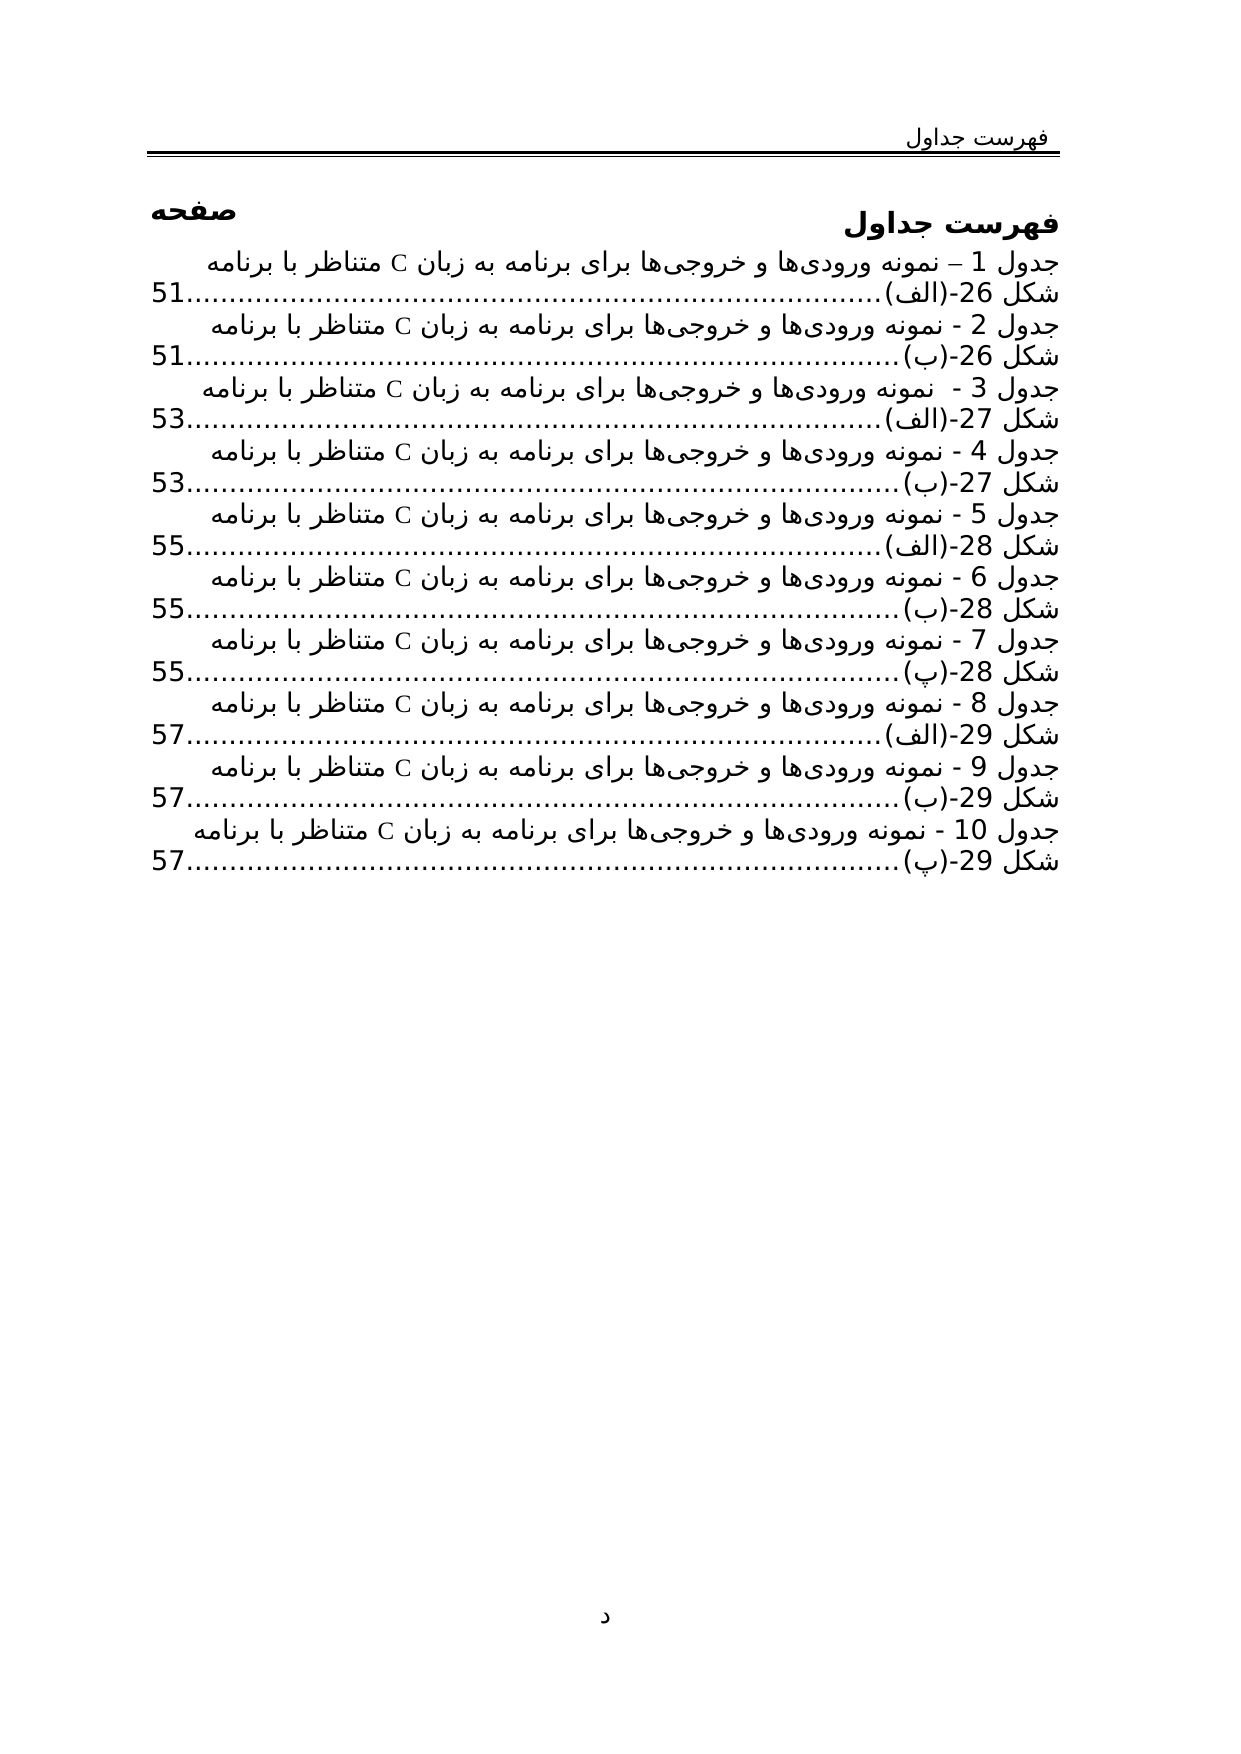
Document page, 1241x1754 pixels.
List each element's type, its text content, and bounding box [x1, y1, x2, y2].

text جدول 6 - نمونه ورودی‌ها و خروجی‌ها برای برنامه به زبان C متناظر با برنامه شکل 28-(ب) 55 [150, 562, 1060, 625]
text جدول 7 - نمونه ورودی‌ها و خروجی‌ها برای برنامه به زبان C متناظر با برنامه شکل 28-(پ) 55 [150, 625, 1060, 688]
text جدول 9 - نمونه ورودی‌ها و خروجی‌ها برای برنامه به زبان C متناظر با برنامه شکل 29-(ب) 57 [150, 751, 1060, 814]
table_header صفحه [139, 194, 605, 246]
text جدول 3 - نمونه ورودی‌ها و خروجی‌ها برای برنامه به زبان C متناظر با برنامه شکل 27-(الف) 53 [150, 372, 1060, 435]
text جدول 5 - نمونه ورودی‌ها و خروجی‌ها برای برنامه به زبان C متناظر با برنامه شکل 28-(الف) 55 [150, 498, 1060, 562]
text جدول 8 - نمونه ورودی‌ها و خروجی‌ها برای برنامه به زبان C متناظر با برنامه شکل 29-(الف) 57 [150, 688, 1060, 751]
text جدول 1 – نمونه ورودی‌ها و خروجی‌ها برای برنامه به زبان C متناظر با برنامه شکل 26-(الف) 51 [150, 246, 1060, 309]
table_header فهرست جداول [605, 194, 1071, 246]
text جدول 10 - نمونه ورودی‌ها و خروجی‌ها برای برنامه به زبان C متناظر با برنامه شکل 29-(پ) 57 [150, 814, 1060, 877]
text جدول 4 - نمونه ورودی‌ها و خروجی‌ها برای برنامه به زبان C متناظر با برنامه شکل 27-(ب) 53 [150, 435, 1060, 498]
text جدول 2 - نمونه ورودی‌ها و خروجی‌ها برای برنامه به زبان C متناظر با برنامه شکل 26-(ب) 51 [150, 309, 1060, 372]
